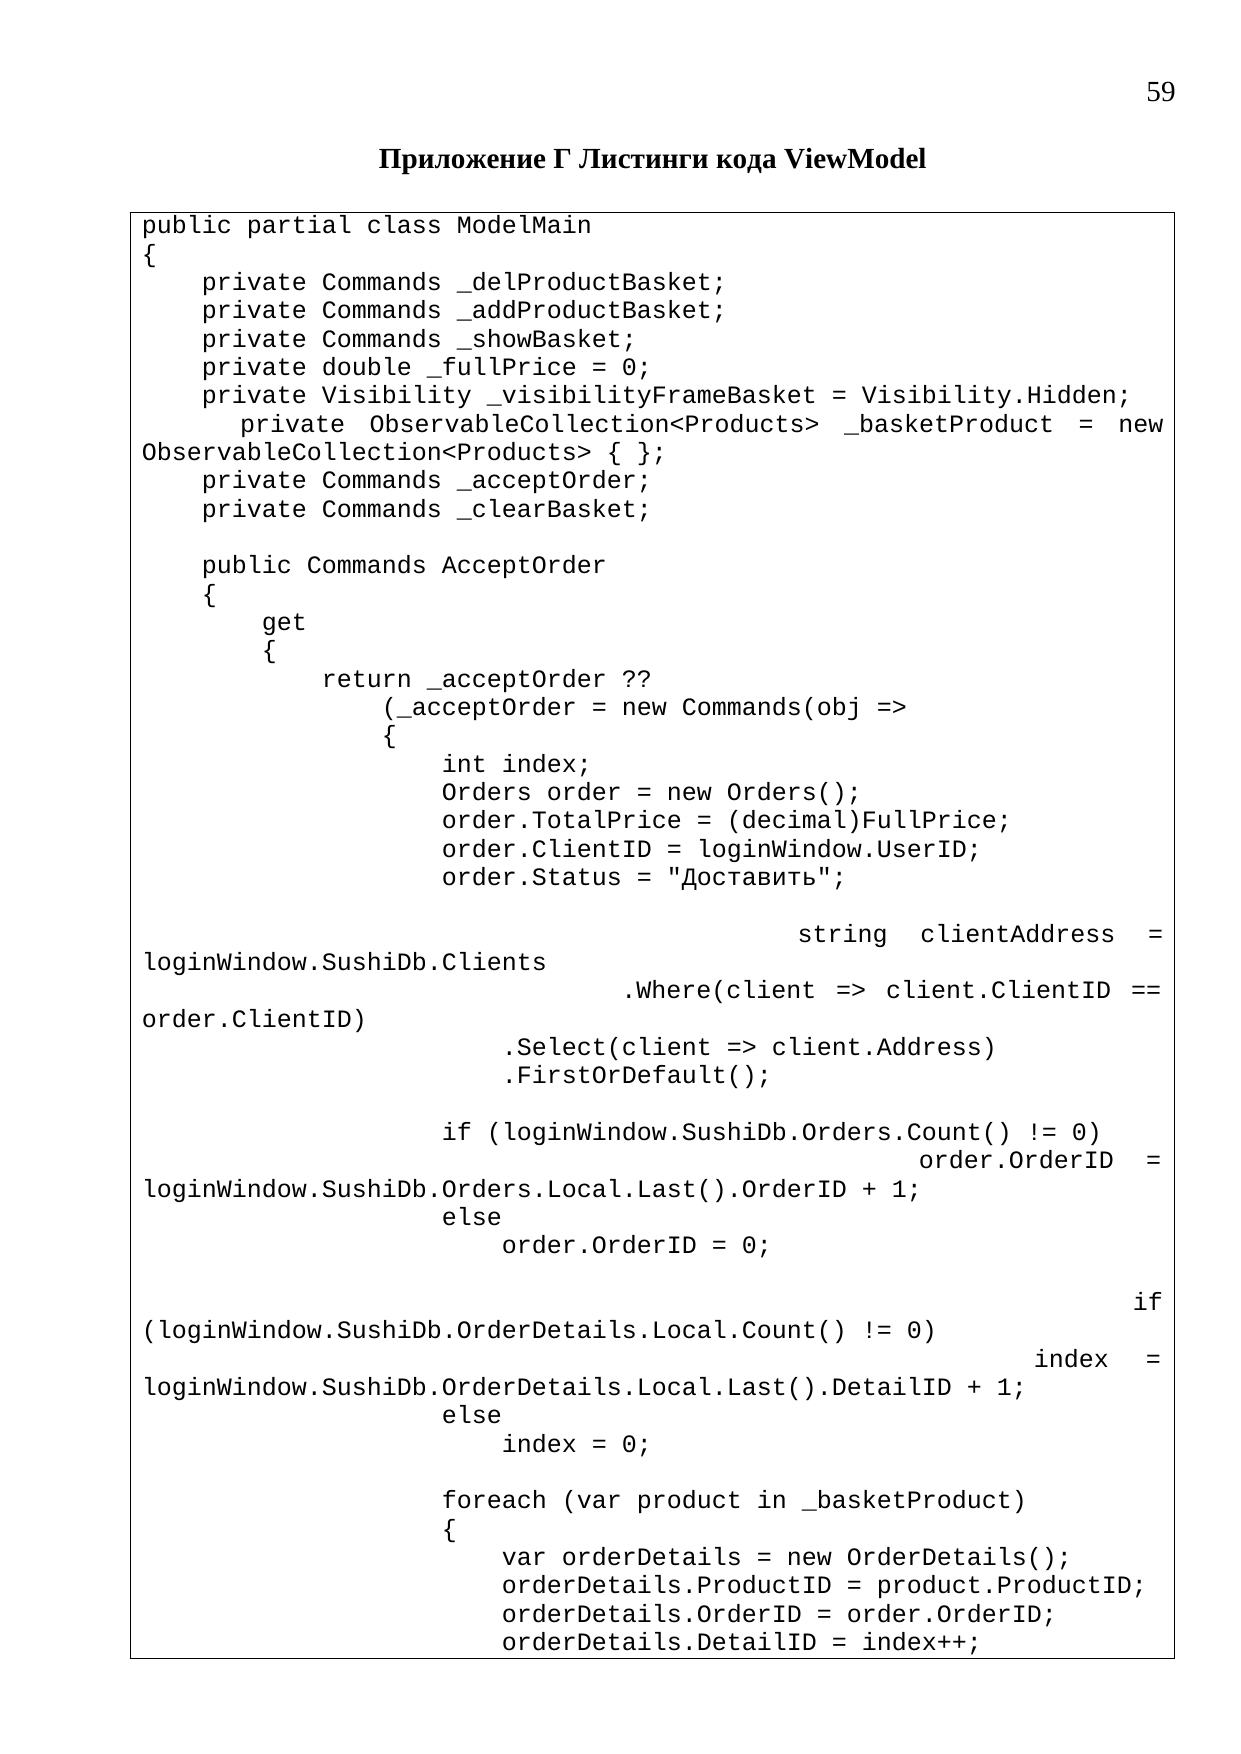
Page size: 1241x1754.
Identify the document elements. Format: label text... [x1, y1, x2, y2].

subtitle Приложение Г Листинги кода ViewModel [130, 141, 1175, 174]
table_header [131, 213, 1174, 1658]
